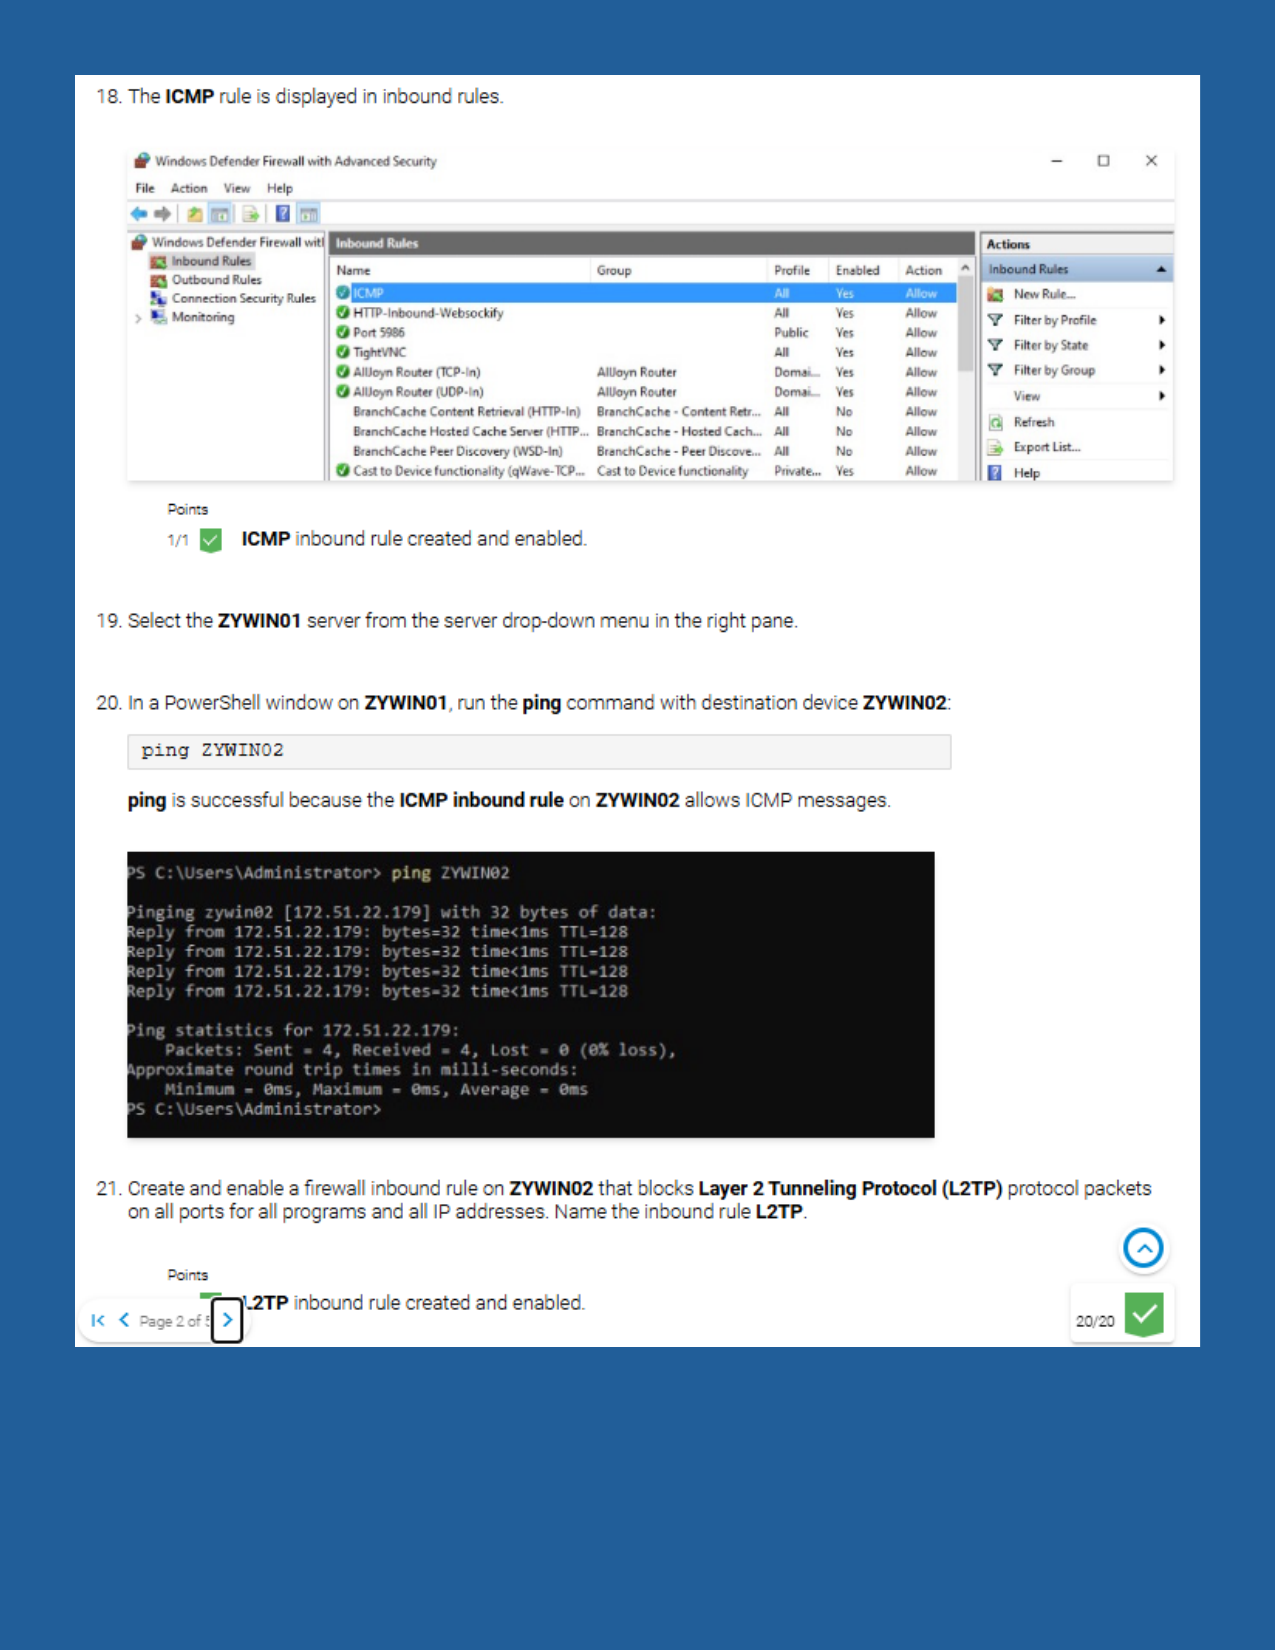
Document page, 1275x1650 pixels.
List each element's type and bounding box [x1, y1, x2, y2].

picture [75, 75, 1200, 1347]
